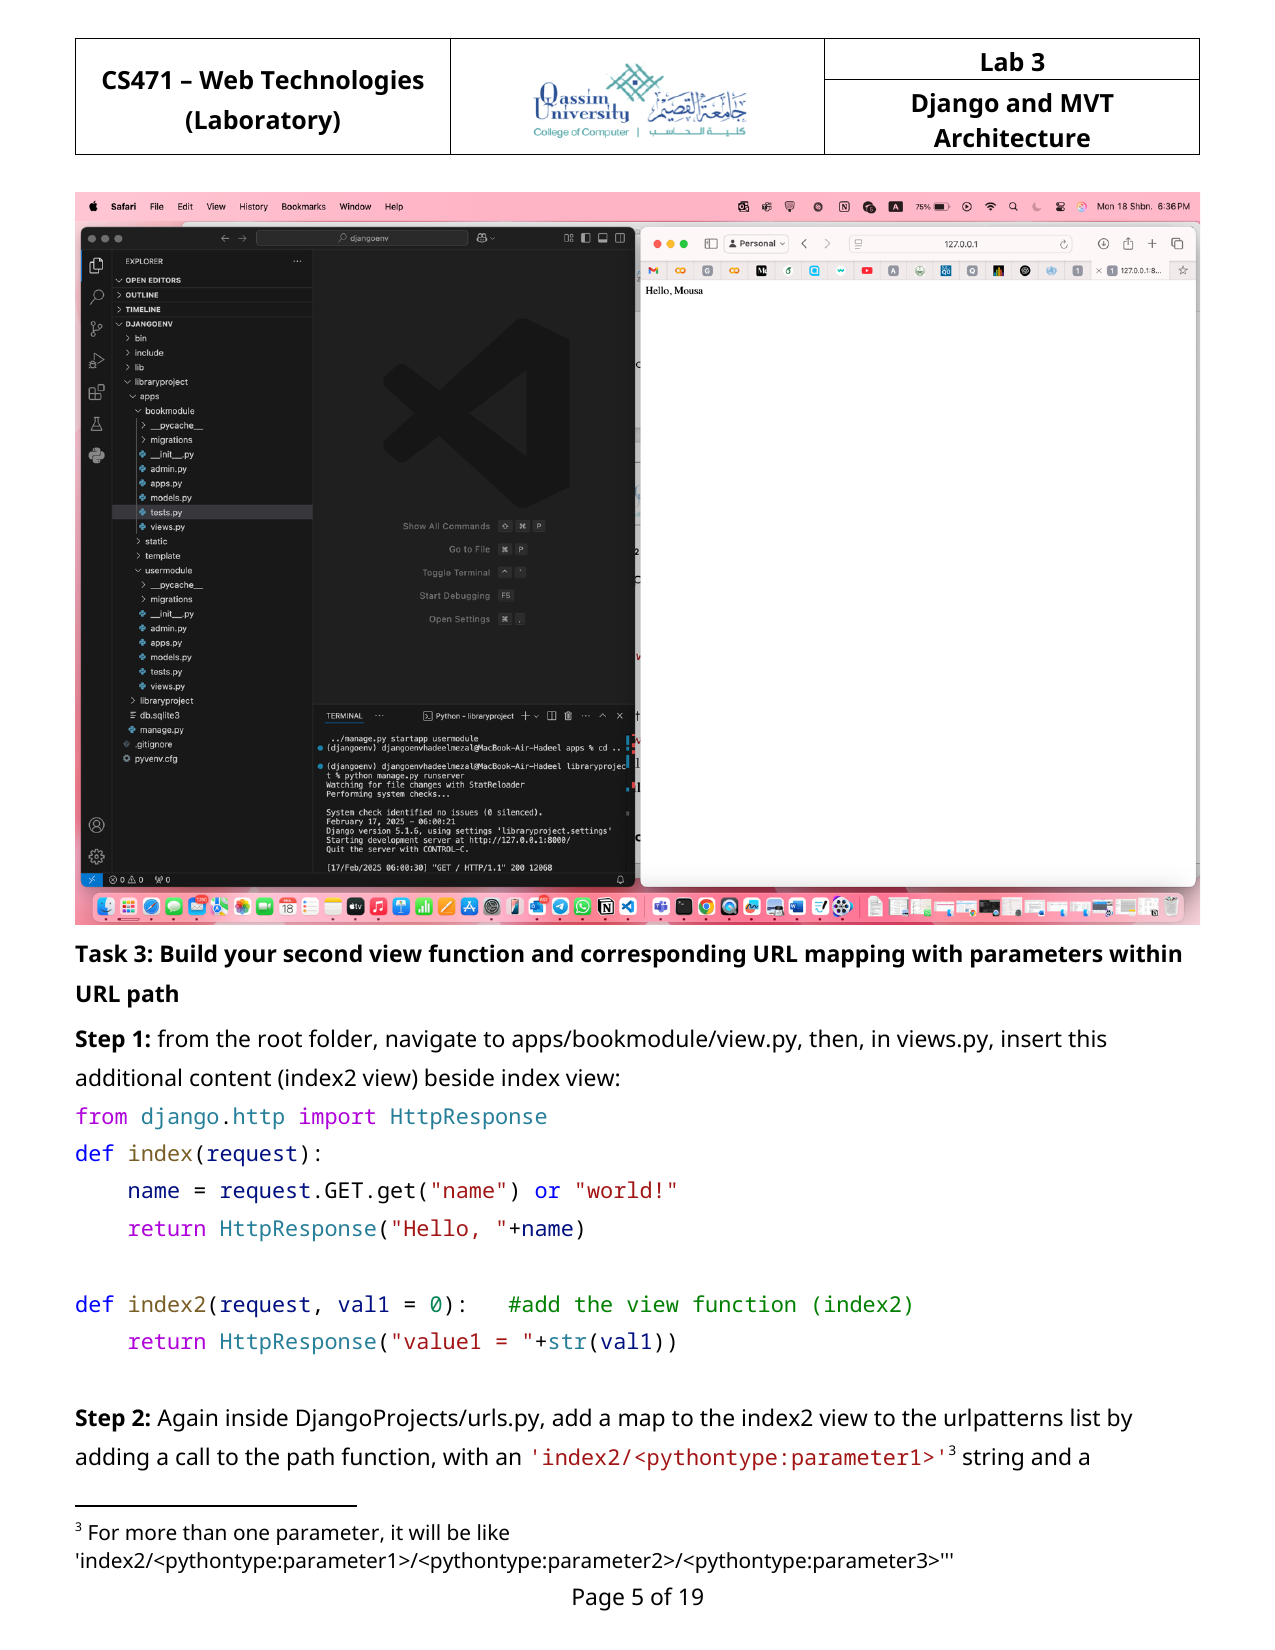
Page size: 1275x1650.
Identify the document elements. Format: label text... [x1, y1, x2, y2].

text return HttpResponse("Hello, "+name) [75, 1212, 1200, 1242]
text return HttpResponse("value1 = "+str(val1)) [75, 1326, 1200, 1356]
text def index(request): [75, 1138, 1200, 1168]
text def index2(request, val1 = 0): #add the view function (index2) [75, 1289, 1200, 1318]
text Step 1: from the root folder, navigate to apps/bookmodule/view.py, then, in views.py, insert this additional content (index2 view) beside index view: [75, 1023, 1200, 1093]
picture [75, 192, 1200, 925]
text Task 3: Build your second view function and corresponding URL mapping with parameters within URL path [75, 938, 1200, 1009]
text from django.http import HttpResponse [75, 1101, 1200, 1131]
text name = request.GET.get("name") or "world!" [75, 1175, 1200, 1205]
picture [524, 52, 751, 147]
